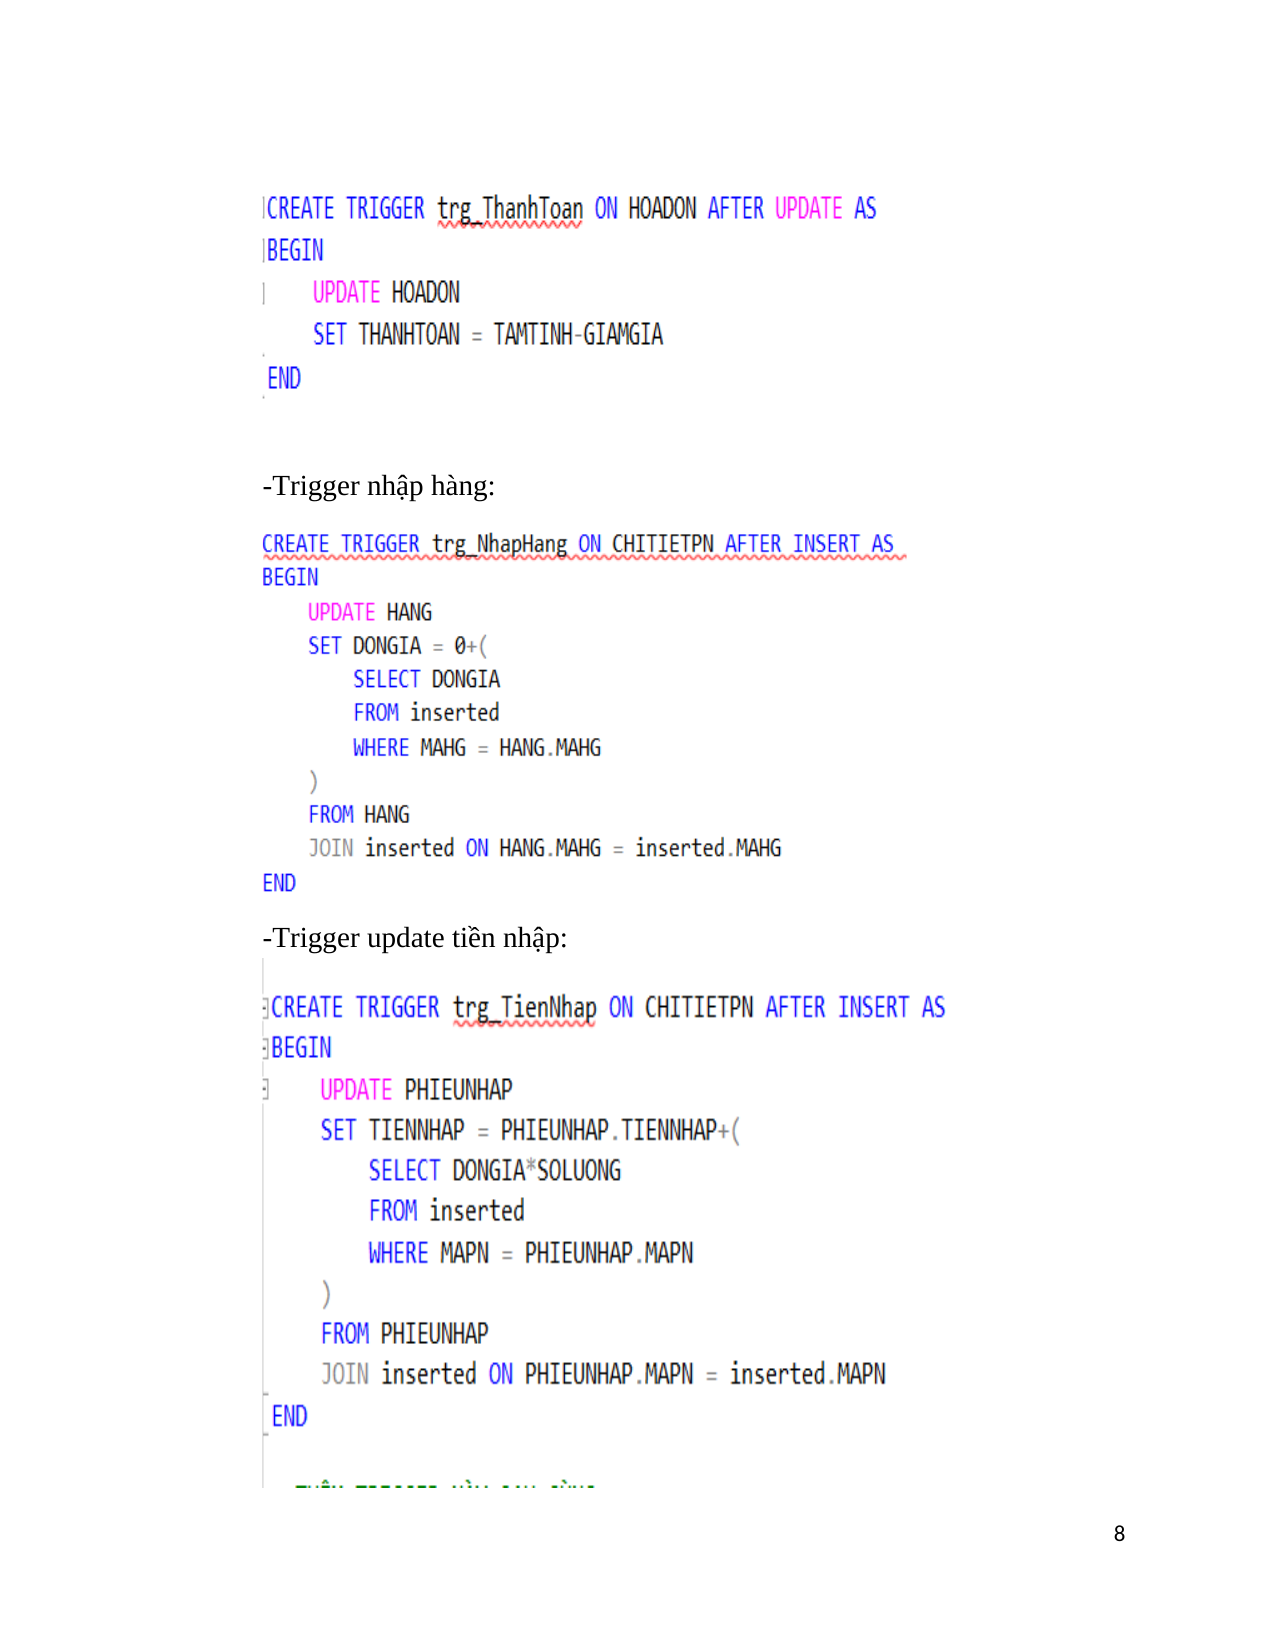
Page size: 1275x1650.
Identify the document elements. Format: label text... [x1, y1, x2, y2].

picture [262, 958, 978, 1488]
picture [262, 150, 912, 425]
list -Trigger update tiền nhập: [262, 920, 1125, 954]
list -Trigger nhập hàng: [262, 468, 1125, 501]
picture [262, 506, 958, 917]
